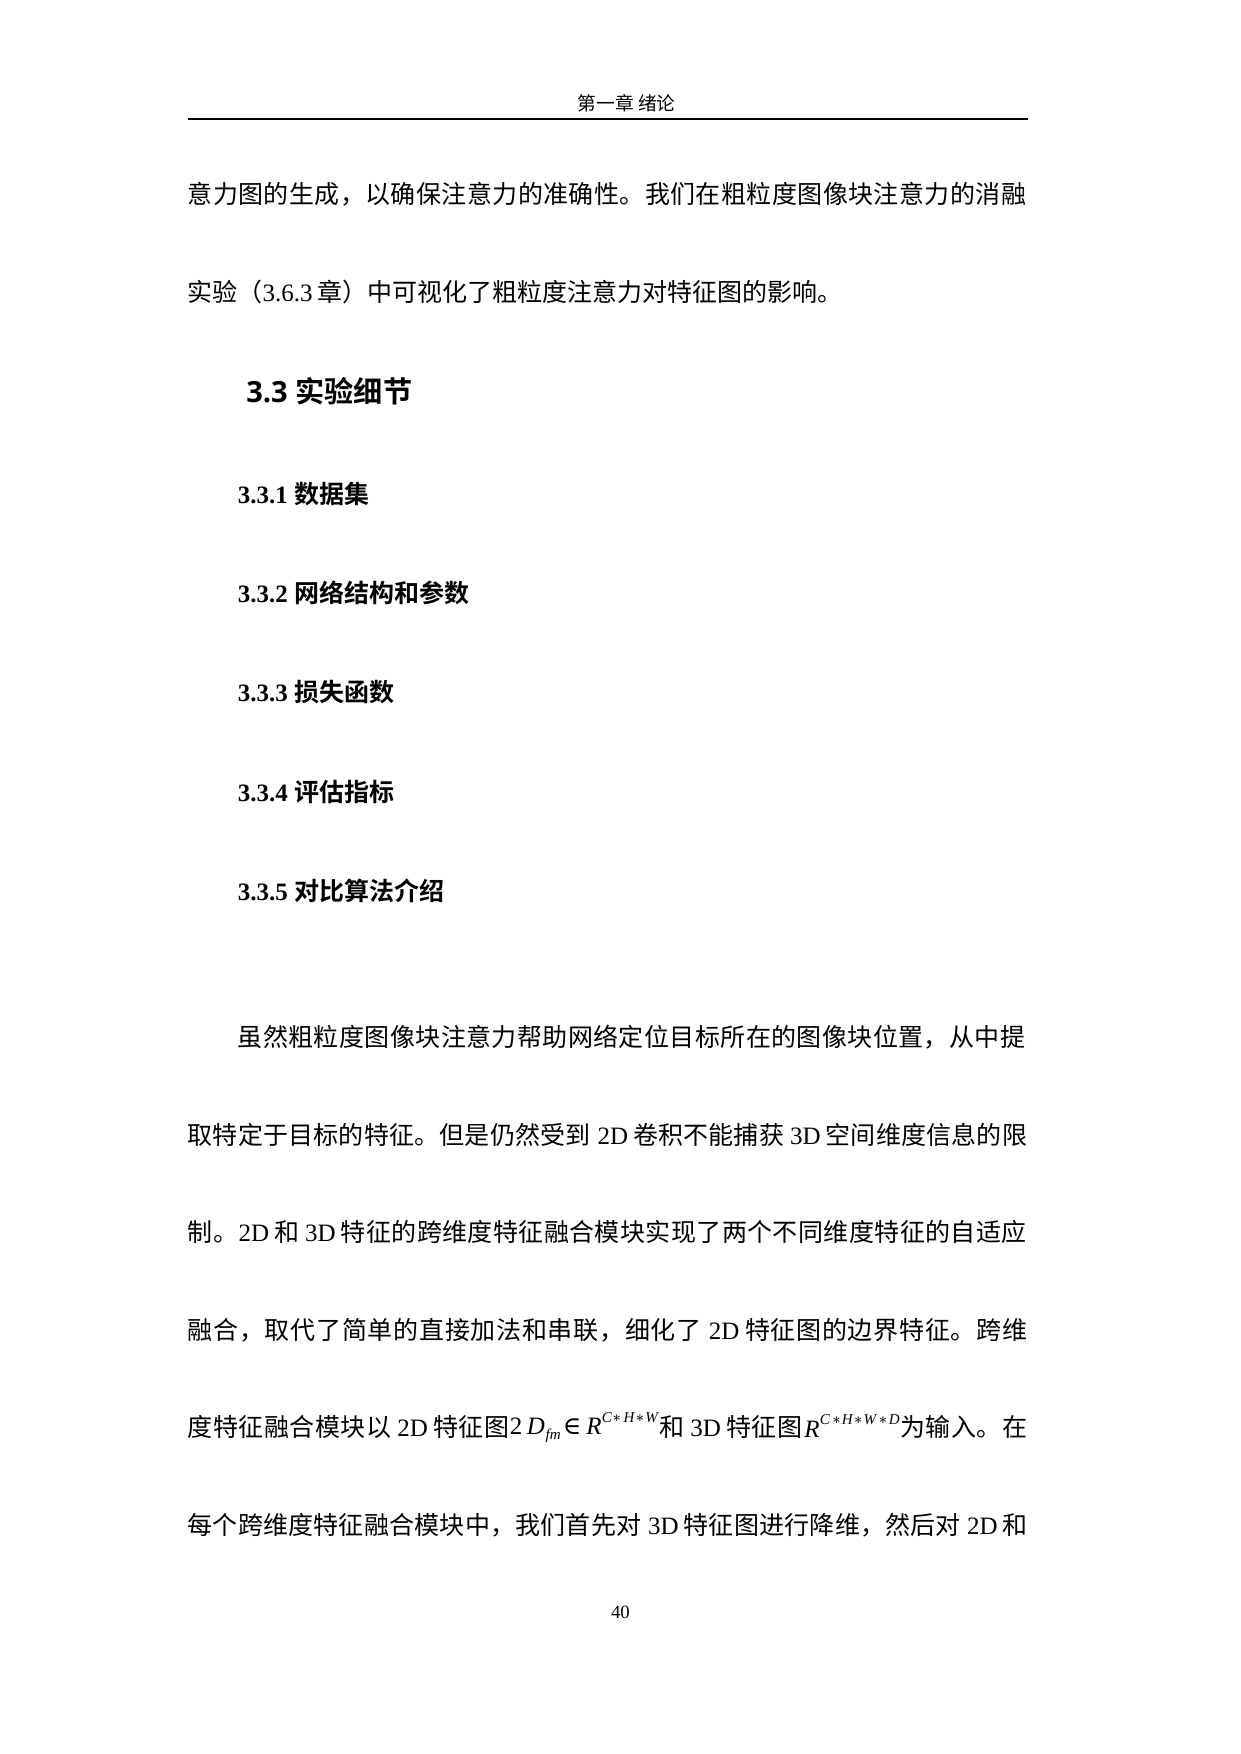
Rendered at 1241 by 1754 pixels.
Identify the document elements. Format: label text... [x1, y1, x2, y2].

subtitle 3.3.4 评估指标 [187, 758, 1028, 823]
subtitle 3.3.1 数据集 [187, 460, 1028, 525]
subtitle 3.3.2 网络结构和参数 [187, 559, 1028, 624]
subtitle 3.3.3 损失函数 [187, 658, 1028, 723]
subtitle 3.3.5 对比算法介绍 [187, 857, 1028, 922]
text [187, 160, 1028, 323]
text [187, 1003, 1028, 1556]
subtitle 3.3 实验细节 [187, 357, 1028, 422]
